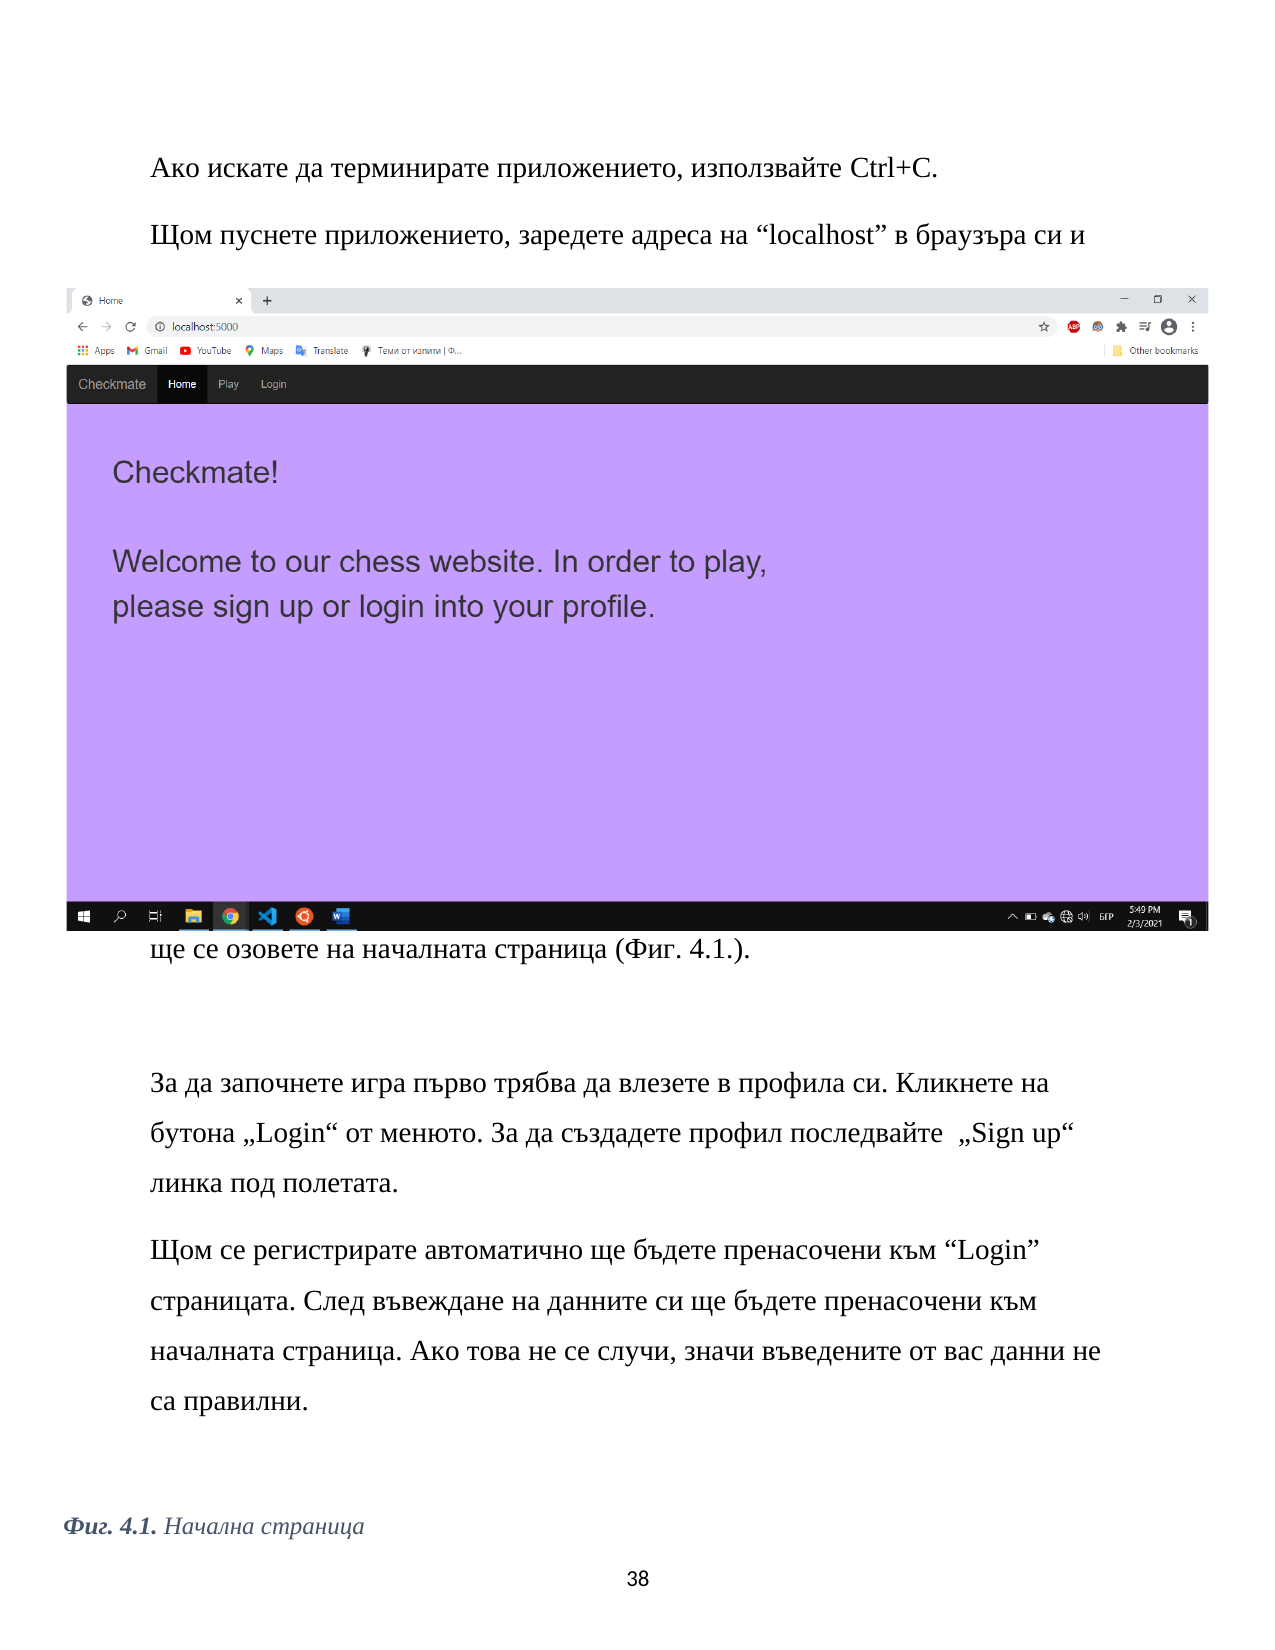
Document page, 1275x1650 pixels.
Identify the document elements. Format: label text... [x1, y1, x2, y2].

picture [66, 288, 1209, 931]
text Ако искате да терминирате приложението, използвайте Ctrl+C. [150, 150, 1125, 183]
text Щом пуснете приложението, заредете адреса на “localhost” в браузъра си и ще се озовете на началната страница (Фиг. 4.1.). [150, 217, 1125, 288]
text Щом се регистрирате автоматично ще бъдете пренасочени към “Login” страницата. След въвеждане на данните си ще бъдете пренасочени към началната страница. Ако това не се случи, значи въведените от вас данни не са правилни. [150, 1232, 1125, 1417]
text Щом пуснете приложението, заредете адреса на “localhost” в браузъра си и ще се озовете на началната страница (Фиг. 4.1.). [150, 931, 1125, 964]
text За да започнете игра първо трябва да влезете в профила си. Кликнете на бутона „Login“ от менюто. За да създадете профил последвайте „Sign up“ линка под полетата. [150, 1065, 1125, 1199]
